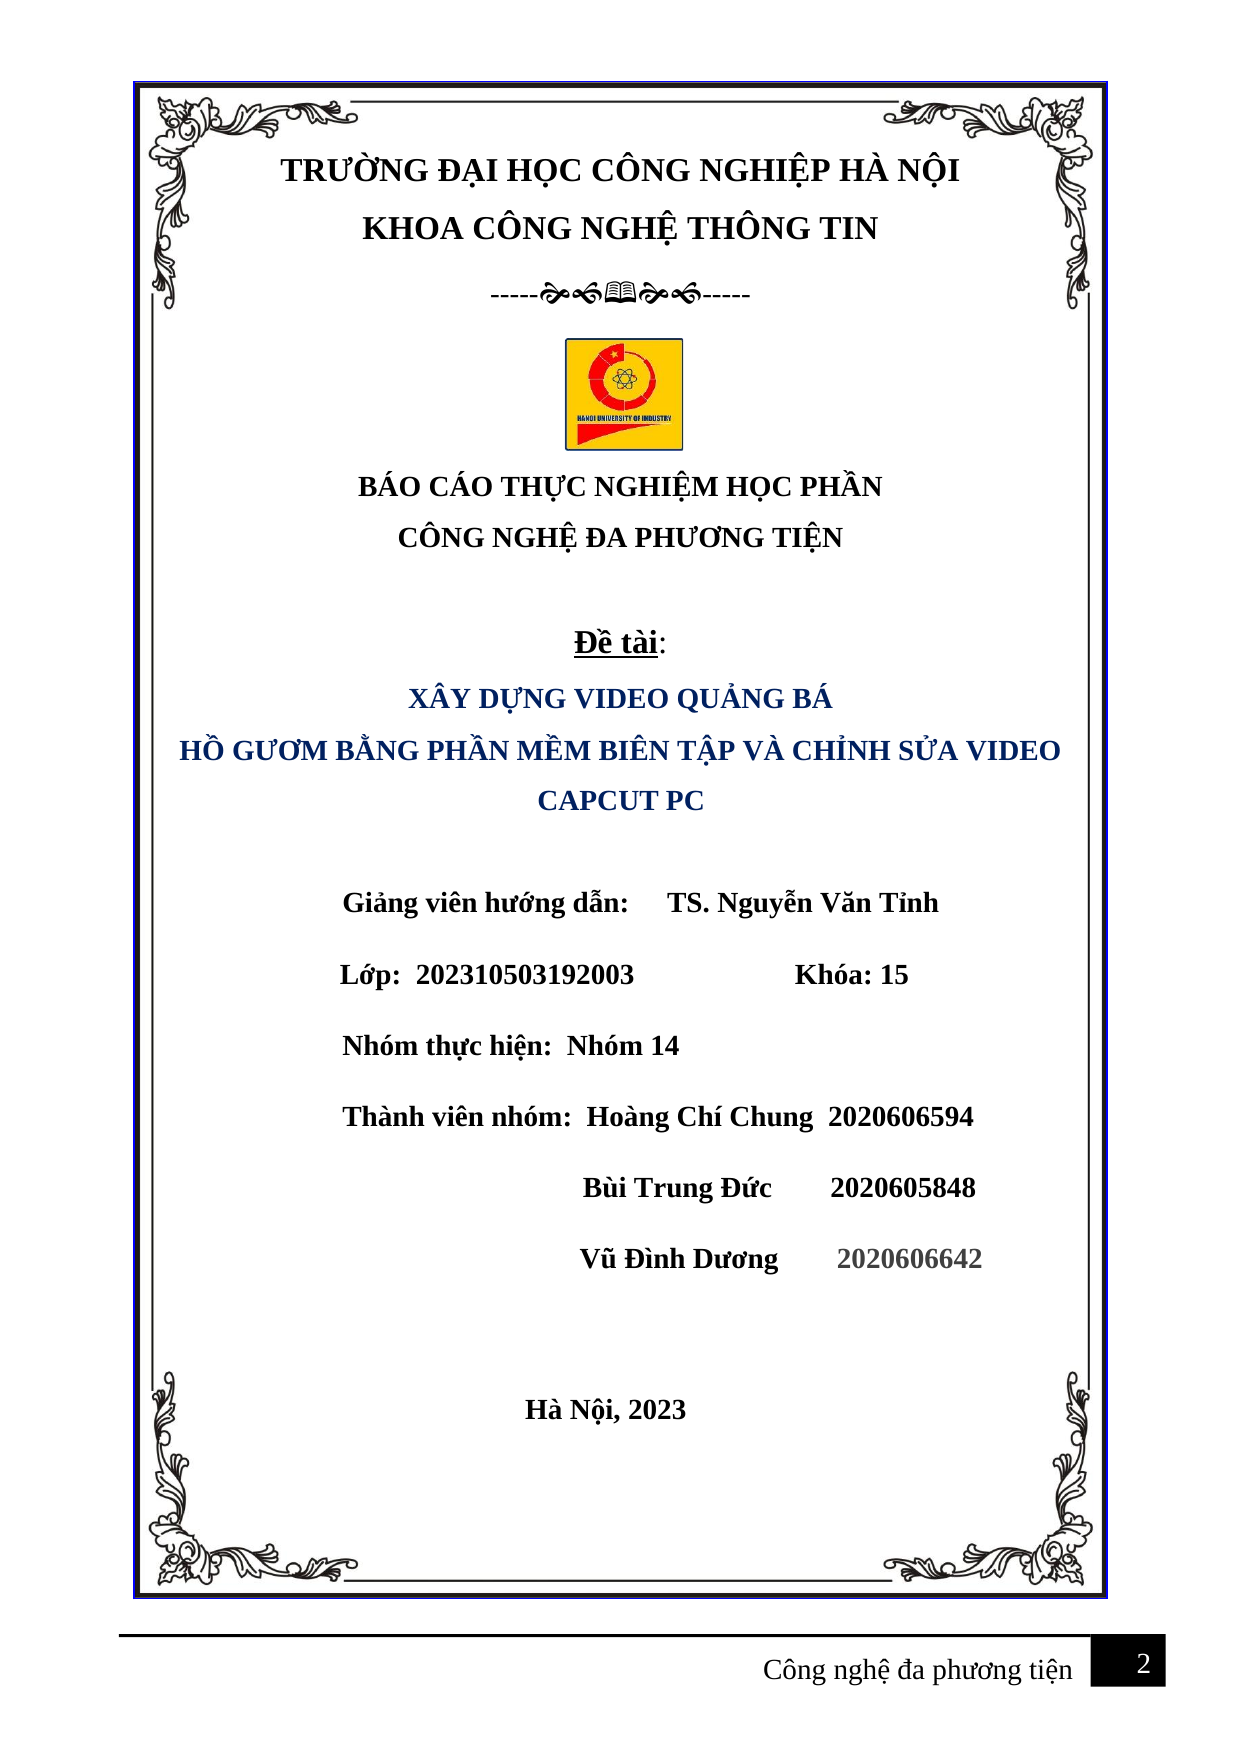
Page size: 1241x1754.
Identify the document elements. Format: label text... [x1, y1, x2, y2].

text HỒ GƯƠM BẰNG PHẦN MỀM BIÊN TẬP VÀ CHỈNH SỬA VIDEO CAPCUT PC [150, 733, 1091, 816]
text Bùi Trung Đức 2020605848 [150, 1170, 1091, 1204]
text -----🙞🙜🕮🙞🙜----- [150, 272, 1091, 312]
text KHOA CÔNG NGHỆ THÔNG TIN [150, 208, 1091, 247]
text Vũ Đình Dương 2020606642 [150, 1241, 1091, 1275]
text Thành viên nhóm: Hoàng Chí Chung 2020606594 [150, 1099, 1091, 1133]
text TRƯỜNG ĐẠI HỌC CÔNG NGHIỆP HÀ NỘI [150, 150, 1091, 188]
text Nhóm thực hiện: Nhóm 14 [150, 1028, 1091, 1061]
text Đề tài: [150, 623, 1091, 661]
text XÂY DỰNG VIDEO QUẢNG BÁ [150, 681, 1091, 715]
text Hà Nội, 2023 [450, 1392, 1091, 1426]
picture [135, 82, 1106, 1598]
text CÔNG NGHỆ ĐA PHƯƠNG TIỆN [150, 520, 1091, 553]
text BÁO CÁO THỰC NGHIỆM HỌC PHẦN [150, 469, 1091, 502]
text Giảng viên hướng dẫn: TS. Nguyễn Văn Tỉnh [150, 886, 1091, 919]
text Lớp: 202310503192003 Khóa: 15 [150, 957, 1091, 990]
